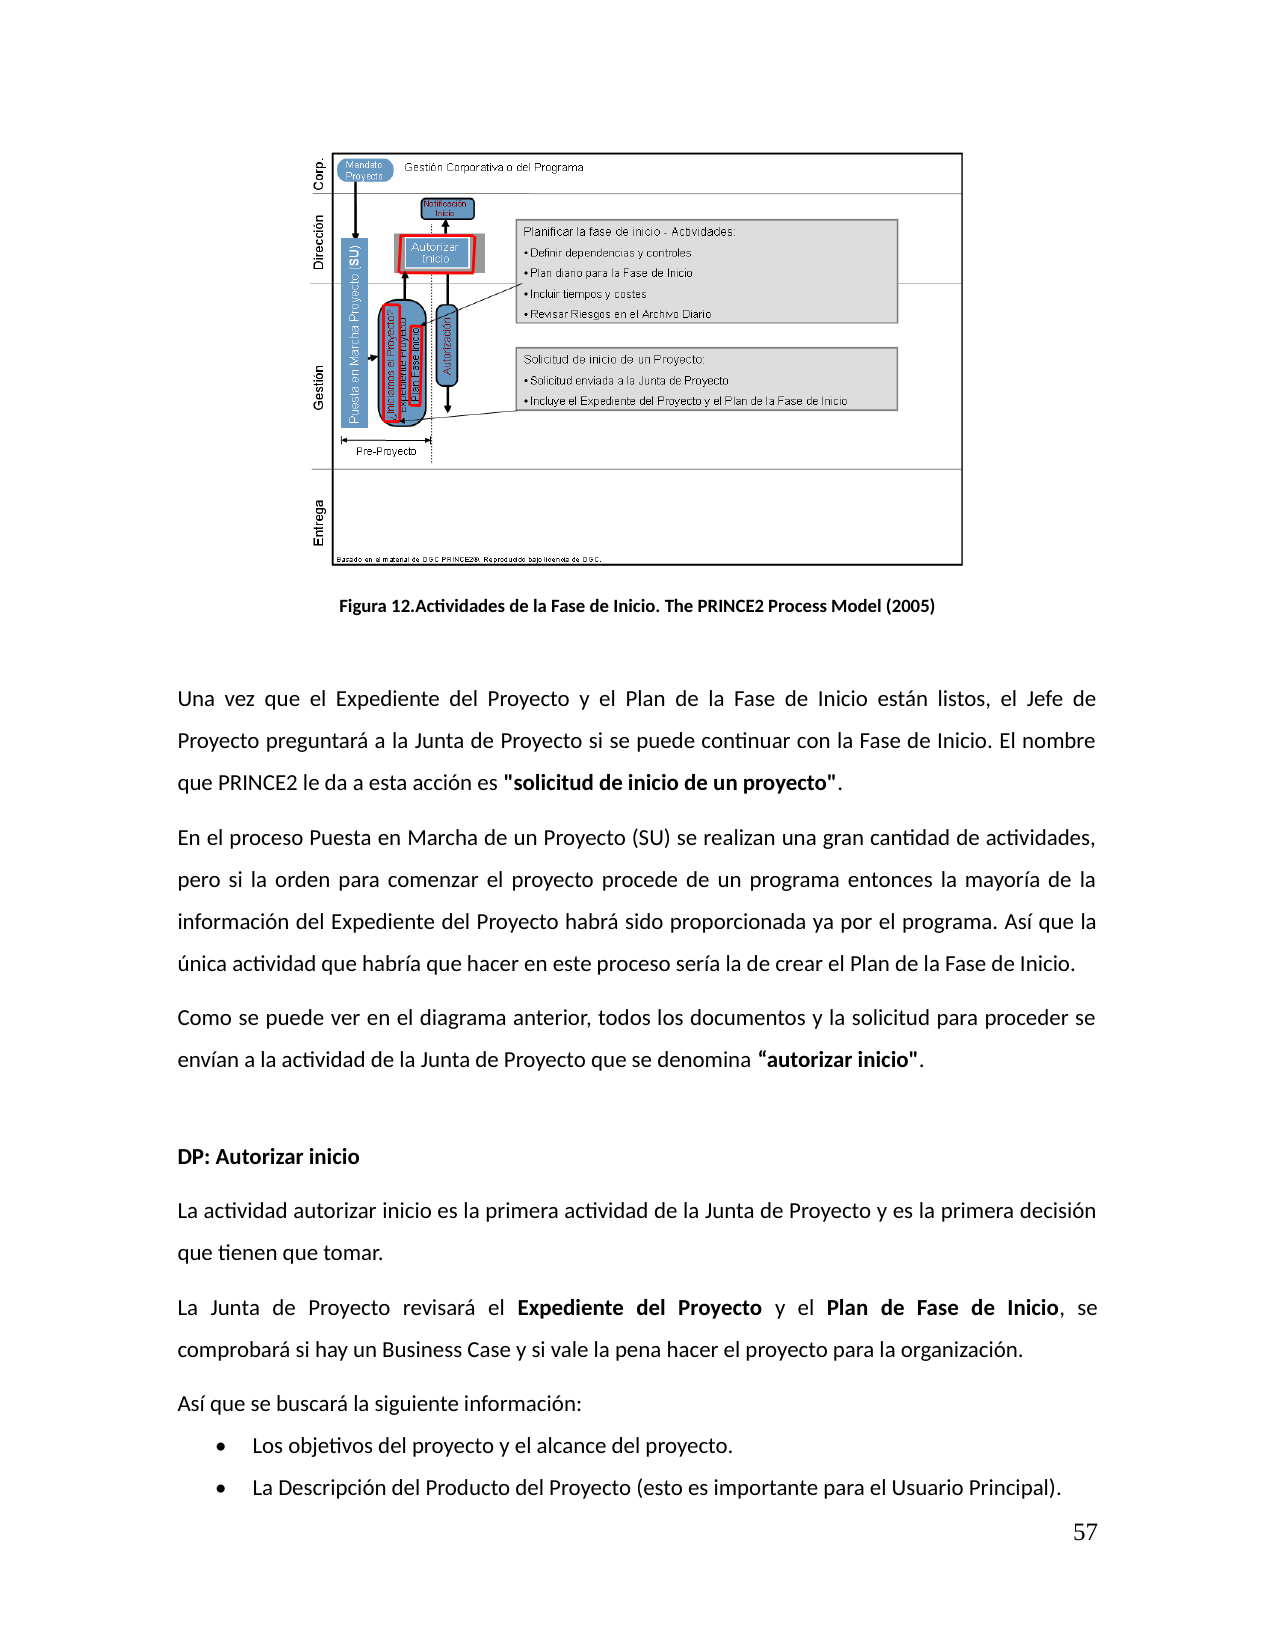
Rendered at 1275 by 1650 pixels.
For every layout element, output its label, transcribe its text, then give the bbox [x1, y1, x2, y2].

text La Junta de Proyecto revisará el Expediente del Proyecto y el Plan de Fase de Inicio, se comprobará si hay un Business Case y si vale la pena hacer el proyecto para la organización. [177, 1293, 1098, 1363]
text Así que se buscará la siguiente información: [177, 1389, 1098, 1417]
list La Descripción del Producto del Proyecto (esto es importante para el Usuario Principal). [215, 1473, 1098, 1501]
list Los objetivos del proyecto y el alcance del proyecto. [215, 1431, 1098, 1459]
text La actividad autorizar inicio es la primera actividad de la Junta de Proyecto y es la primera decisión que tienen que tomar. [177, 1196, 1098, 1266]
text Como se puede ver en el diagrama anterior, todos los documentos y la solicitud para proceder se envían a la actividad de la Junta de Proyecto que se denomina “autorizar inicio". [177, 1003, 1098, 1073]
text Una vez que el Expediente del Proyecto y el Plan de la Fase de Inicio están listos, el Jefe de Proyecto preguntará a la Junta de Proyecto si se puede continuar con la Fase de Inicio. El nombre que PRINCE2 le da a esta acción es "solicitud de inicio de un proyecto". [177, 684, 1098, 796]
text DP: Autorizar inicio [177, 1142, 1098, 1170]
text En el proceso Puesta en Marcha de un Proyecto (SU) se realizan una gran cantidad de actividades, pero si la orden para comenzar el proyecto procede de un programa entonces la mayoría de la información del Expediente del Proyecto habrá sido proporcionada ya por el programa. Así que la única actividad que habría que hacer en este proceso sería la de crear el Plan de la Fase de Inicio. [177, 823, 1098, 977]
text Figura 12.Actividades de la Fase de Inicio. The PRINCE2 Process Model (2005) [177, 594, 1098, 617]
